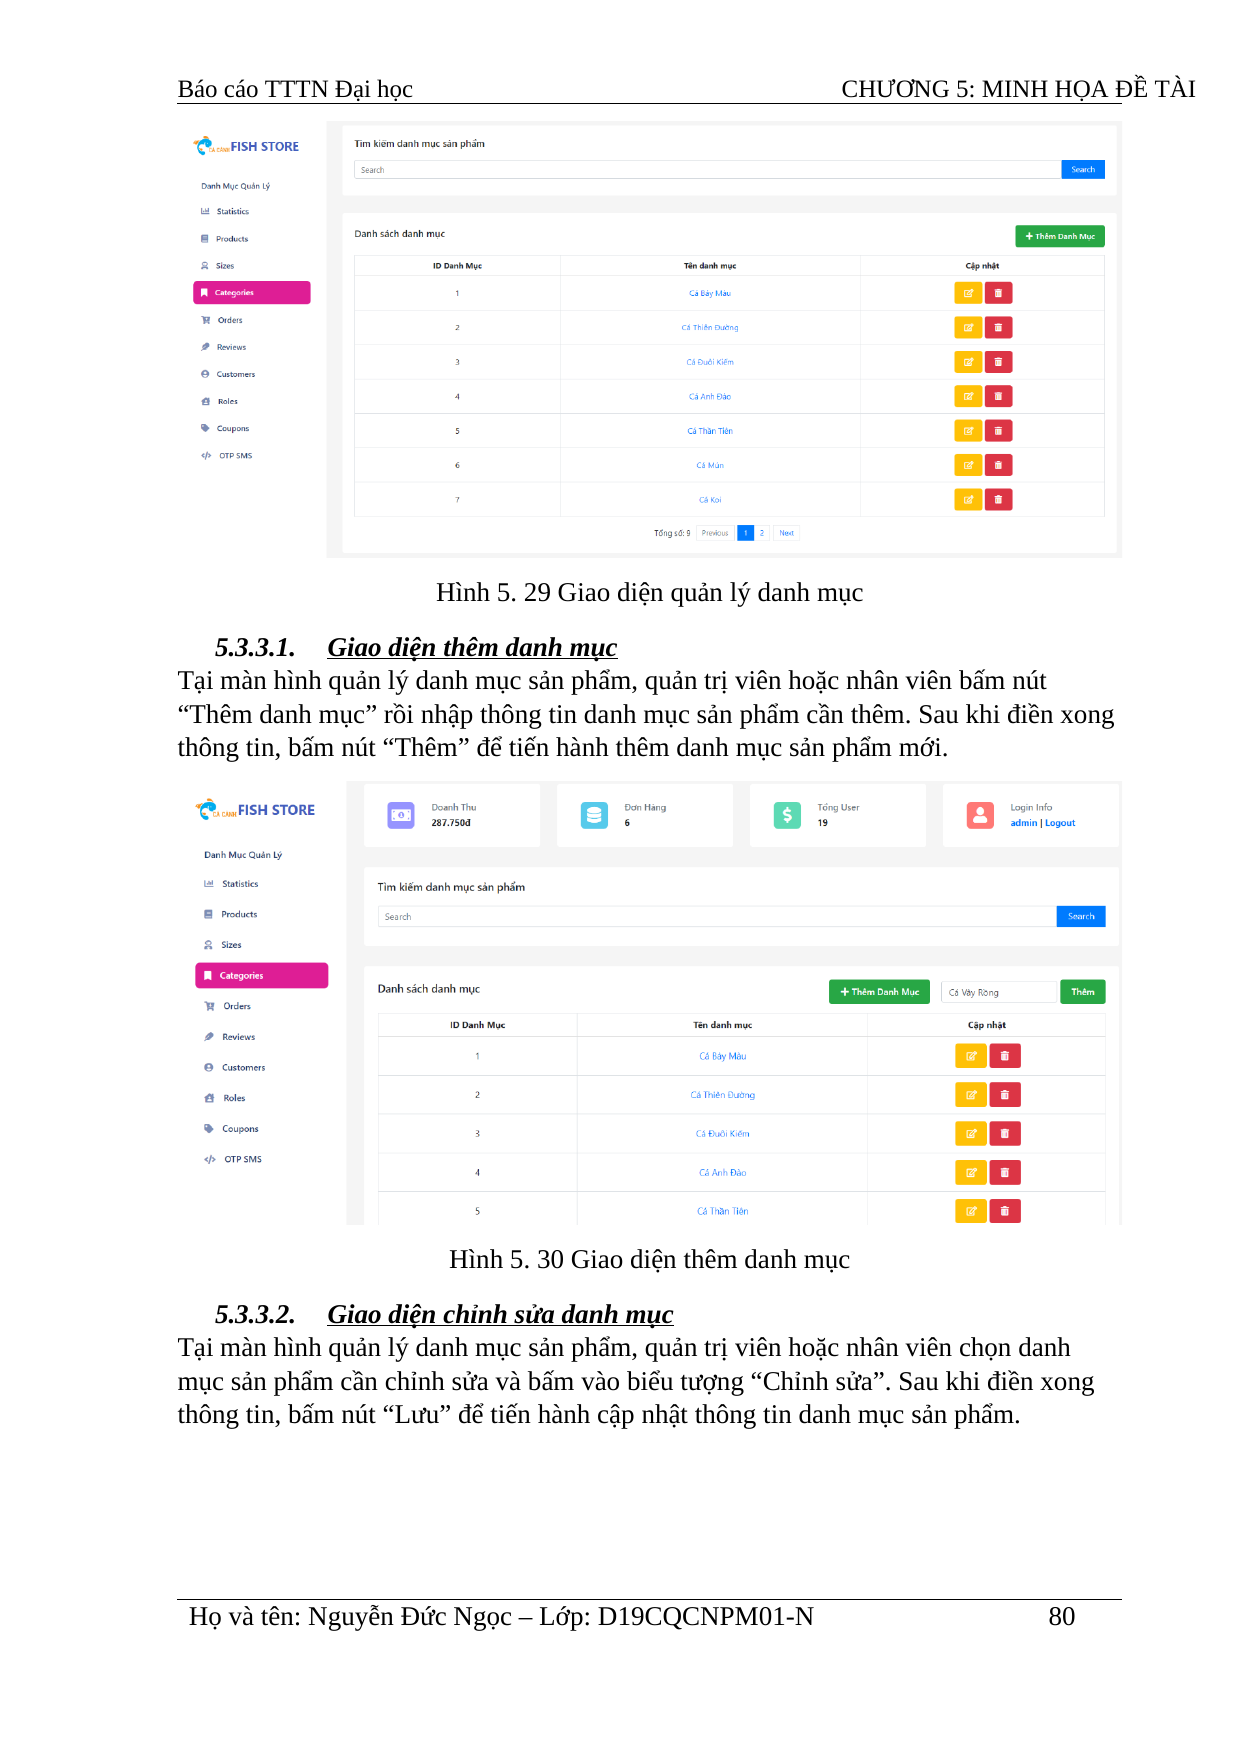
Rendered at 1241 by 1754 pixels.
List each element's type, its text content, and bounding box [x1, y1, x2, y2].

text Hình 5. 30 Giao diện thêm danh mục [177, 1243, 1122, 1274]
subtitle Giao diện chỉnh sửa danh mục [215, 1298, 1122, 1329]
text Hình 5. 29 Giao diện quản lý danh mục [177, 576, 1122, 607]
text Tại màn hình quản lý danh mục sản phẩm, quản trị viên hoặc nhân viên bấm nút “Thêm danh mục” rồi nhập thông tin danh mục sản phẩm cần thêm. Sau khi điền xong thông tin, bấm nút “Thêm” để tiến hành thêm danh mục sản phẩm mới. [177, 664, 1122, 762]
picture [177, 781, 1123, 1225]
text Tại màn hình quản lý danh mục sản phẩm, quản trị viên hoặc nhân viên chọn danh mục sản phẩm cần chỉnh sửa và bấm vào biểu tượng “Chỉnh sửa”. Sau khi điền xong thông tin, bấm nút “Lưu” để tiến hành cập nhật thông tin danh mục sản phẩm. [177, 1331, 1122, 1429]
picture [177, 121, 1123, 558]
subtitle Giao diện thêm danh mục [215, 631, 1122, 662]
